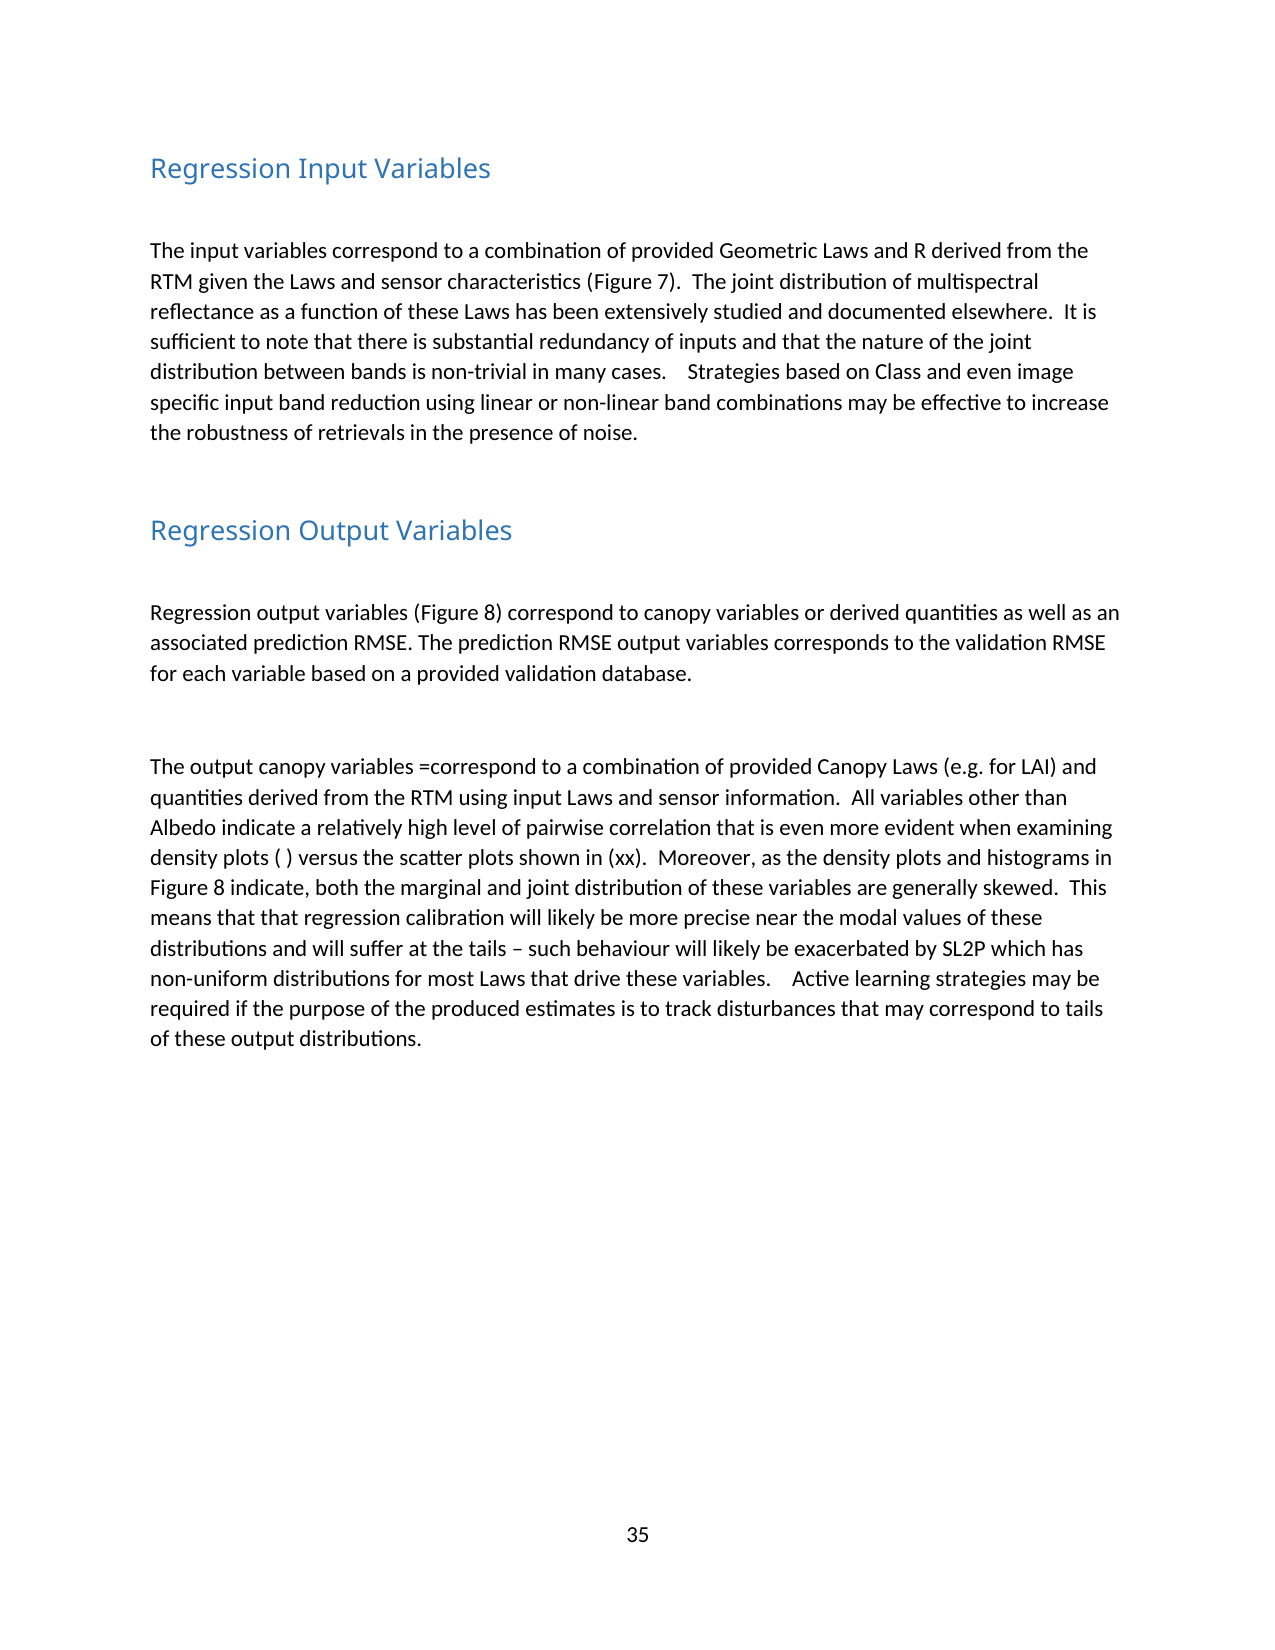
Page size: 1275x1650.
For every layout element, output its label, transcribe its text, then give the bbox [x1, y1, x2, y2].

text Regression output variables (Figure 6) correspond to canopy variables or derived quantities as well as an associated prediction RMSE. The prediction RMSE output variables corresponds to the validation RMSE for each variable based on a provided validation database. [150, 598, 1125, 687]
text The input variables correspond to a combination of provided Geometric Laws and R derived from the RTM given the Laws and sensor characteristics (Figure 5). The joint distribution of multispectral reflectance as a function of these Laws has been extensively studied and documented elsewhere. It is sufficient to note that there is substantial redundancy of inputs and that the nature of the joint distribution between bands is non-trivial in many cases. Strategies based on Class and even image specific input band reduction using linear or non-linear band combinations may be effective to increase the robustness of retrievals in the presence of noise. [150, 237, 1125, 446]
subtitle Regression Input Variables [150, 150, 1125, 187]
subtitle Regression Output Variables [150, 512, 1125, 548]
text The output canopy variables =correspond to a combination of provided Canopy Laws (e.g. for LAI) and quantities derived from the RTM using input Laws and sensor information. All variables other than Albedo indicate a relatively high level of pairwise correlation that is even more evident when examining density plots ( ) versus the scatter plots shown in (xx). Moreover, as the density plots and histograms in Figure 6 indicate, both the marginal and joint distribution of these variables are generally skewed. This means that that regression calibration will likely be more precise near the modal values of these distributions and will suffer at the tails – such behaviour will likely be exacerbated by SL2P which has non-uniform distributions for most Laws that drive these variables. Active learning strategies may be required if the purpose of the produced estimates is to track disturbances that may correspond to tails of these output distributions. [150, 752, 1125, 1052]
